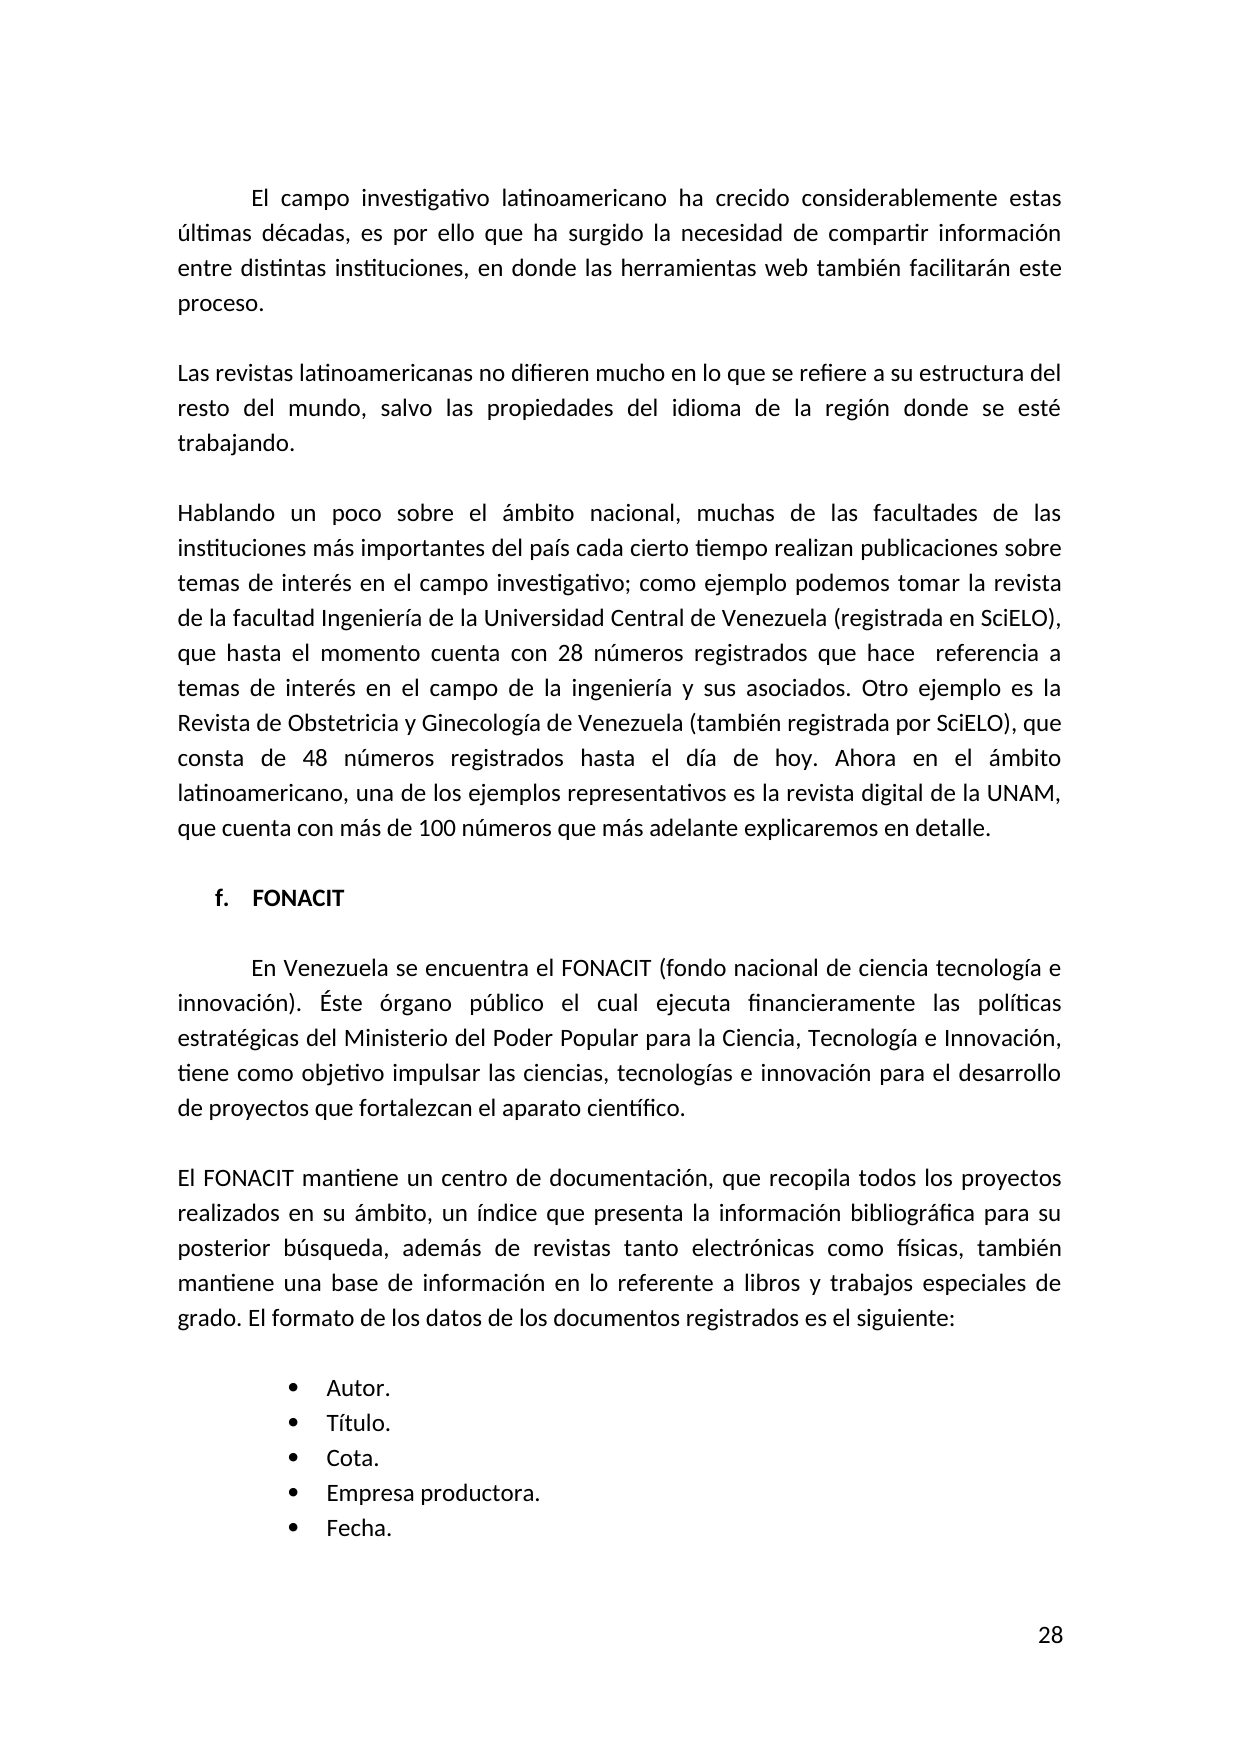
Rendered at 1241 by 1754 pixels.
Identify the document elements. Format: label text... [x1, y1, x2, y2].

text El campo investigativo latinoamericano ha crecido considerablemente estas últimas décadas, es por ello que ha surgido la necesidad de compartir información entre distintas instituciones, en donde las herramientas web también facilitarán este proceso. [177, 183, 1063, 318]
text Las revistas latinoamericanas no difieren mucho en lo que se refiere a su estructura del resto del mundo, salvo las propiedades del idioma de la región donde se esté trabajando. [177, 358, 1063, 458]
list Autor. [289, 1373, 1063, 1403]
list Empresa productora. [289, 1478, 1063, 1508]
list Fecha. [289, 1513, 1063, 1543]
list FONACIT [215, 883, 1063, 913]
list En Venezuela se encuentra el FONACIT (fondo nacional de ciencia tecnología e innovación). Éste órgano público el cual ejecuta financieramente las políticas estratégicas del Ministerio del Poder Popular para la Ciencia, Tecnología e Innovación, tiene como objetivo impulsar las ciencias, tecnologías e innovación para el desarrollo de proyectos que fortalezcan el aparato científico. [177, 953, 1063, 1123]
list Título. [289, 1408, 1063, 1438]
list El FONACIT mantiene un centro de documentación, que recopila todos los proyectos realizados en su ámbito, un índice que presenta la información bibliográfica para su posterior búsqueda, además de revistas tanto electrónicas como físicas, también mantiene una base de información en lo referente a libros y trabajos especiales de grado. El formato de los datos de los documentos registrados es el siguiente: [177, 1163, 1063, 1333]
text Hablando un poco sobre el ámbito nacional, muchas de las facultades de las instituciones más importantes del país cada cierto tiempo realizan publicaciones sobre temas de interés en el campo investigativo; como ejemplo podemos tomar la revista de la facultad Ingeniería de la Universidad Central de Venezuela (registrada en SciELO), que hasta el momento cuenta con 28 números registrados que hace referencia a temas de interés en el campo de la ingeniería y sus asociados. Otro ejemplo es la Revista de Obstetricia y Ginecología de Venezuela (también registrada por SciELO), que consta de 48 números registrados hasta el día de hoy. Ahora en el ámbito latinoamericano, una de los ejemplos representativos es la revista digital de la UNAM, que cuenta con más de 100 números que más adelante explicaremos en detalle. [177, 498, 1063, 843]
list Cota. [289, 1443, 1063, 1473]
